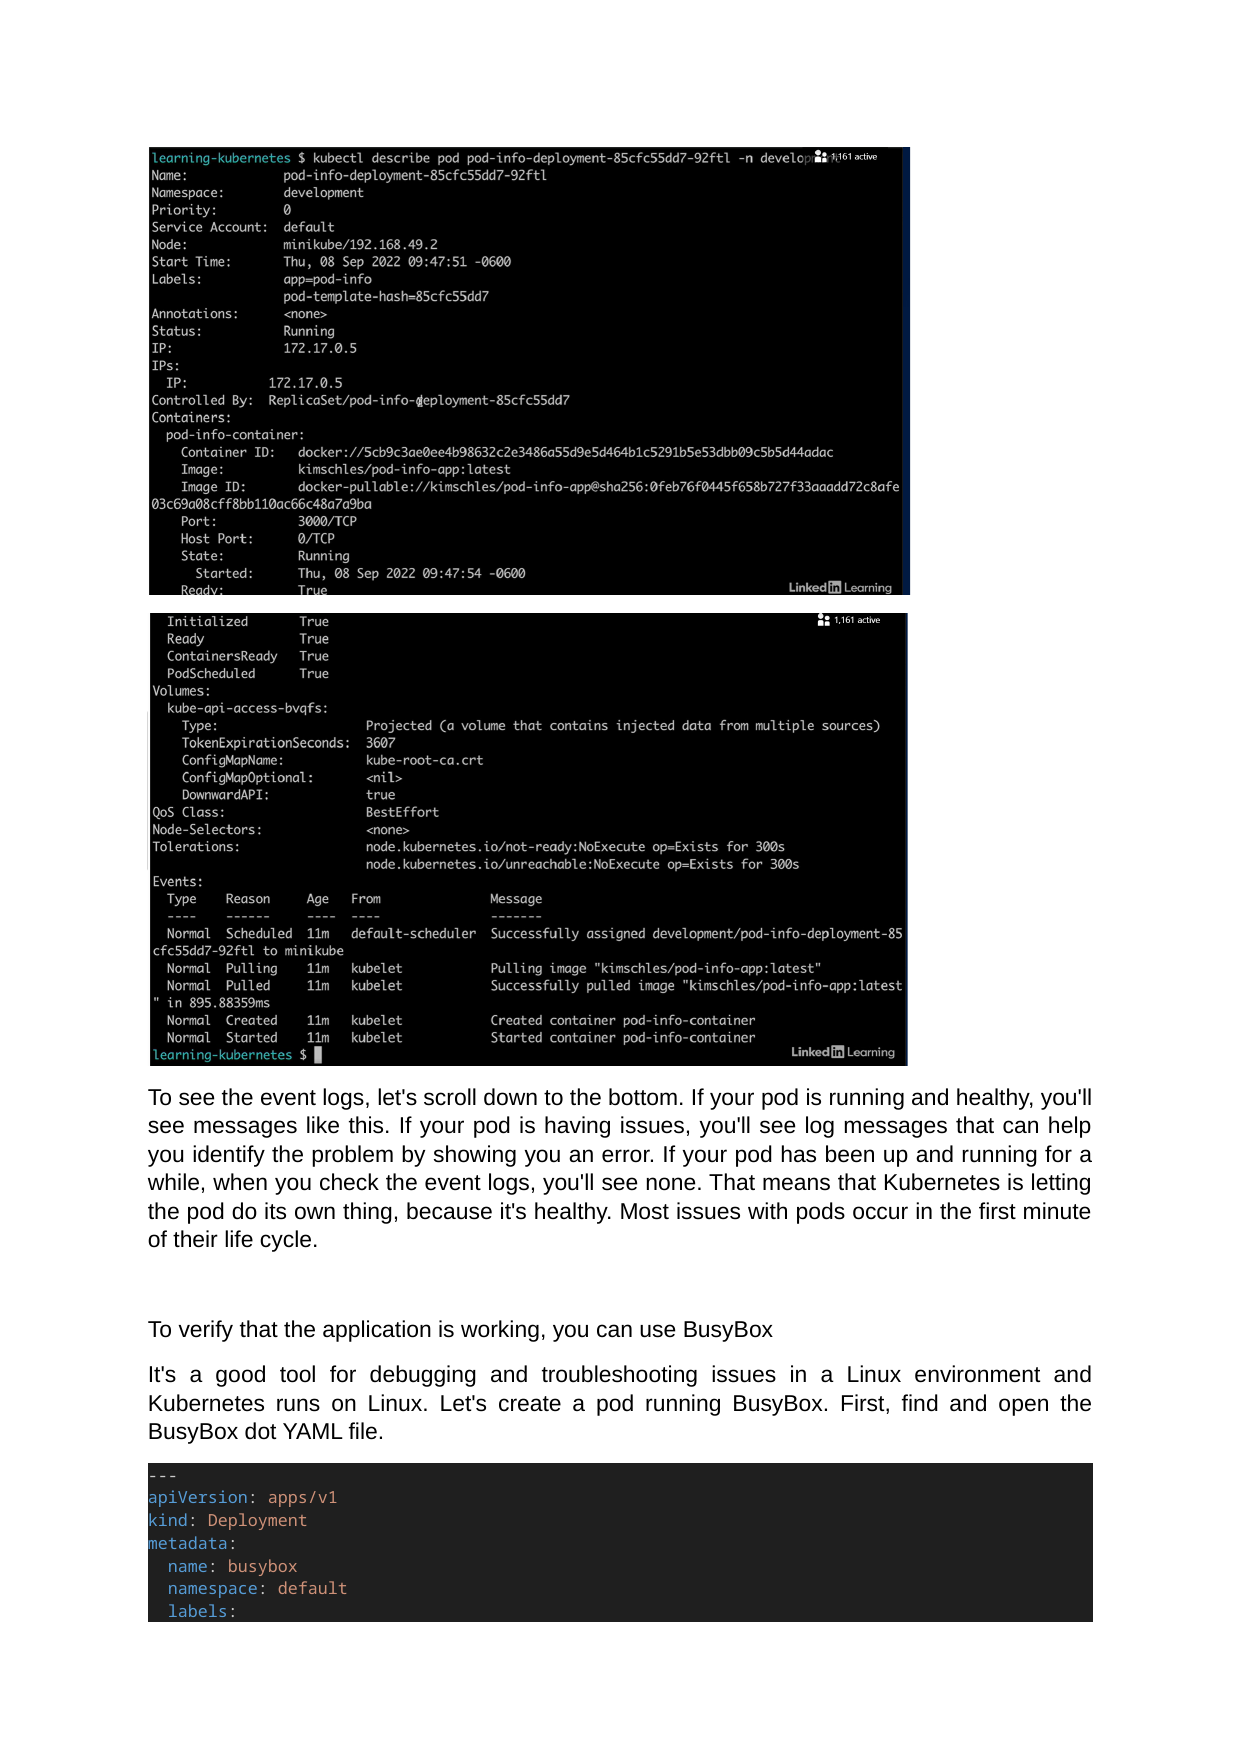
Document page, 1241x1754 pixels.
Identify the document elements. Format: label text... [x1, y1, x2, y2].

text labels: [148, 1599, 1093, 1622]
text namespace: default [148, 1577, 1093, 1599]
text apiVersion: apps/v1 [148, 1486, 1093, 1509]
text To see the event logs, let's scroll down to the bottom. If your pod is running and healthy, you'll see messages like this. If your pod is having issues, you'll see log messages that can help you identify the problem by showing you an error. If your pod has been up and running for a while, when you check the event logs, you'll see none. That means that Kubernetes is letting the pod do its own thing, because it's healthy. Most issues with pods occur in the first minute of their life cycle. [148, 1084, 1093, 1252]
text name: busybox [148, 1554, 1093, 1577]
text It's a good tool for debugging and troubleshooting issues in a Linux environment and Kubernetes runs on Linux. Let's create a pod running BusyBox. First, find and open the BusyBox dot YAML file. [148, 1361, 1093, 1444]
text To verify that the application is working, you can use BusyBox [148, 1316, 1093, 1343]
text kind: Deployment [148, 1509, 1093, 1531]
text metadata: [148, 1531, 1093, 1554]
picture [147, 613, 908, 1066]
text --- [148, 1463, 1093, 1486]
picture [147, 147, 911, 595]
